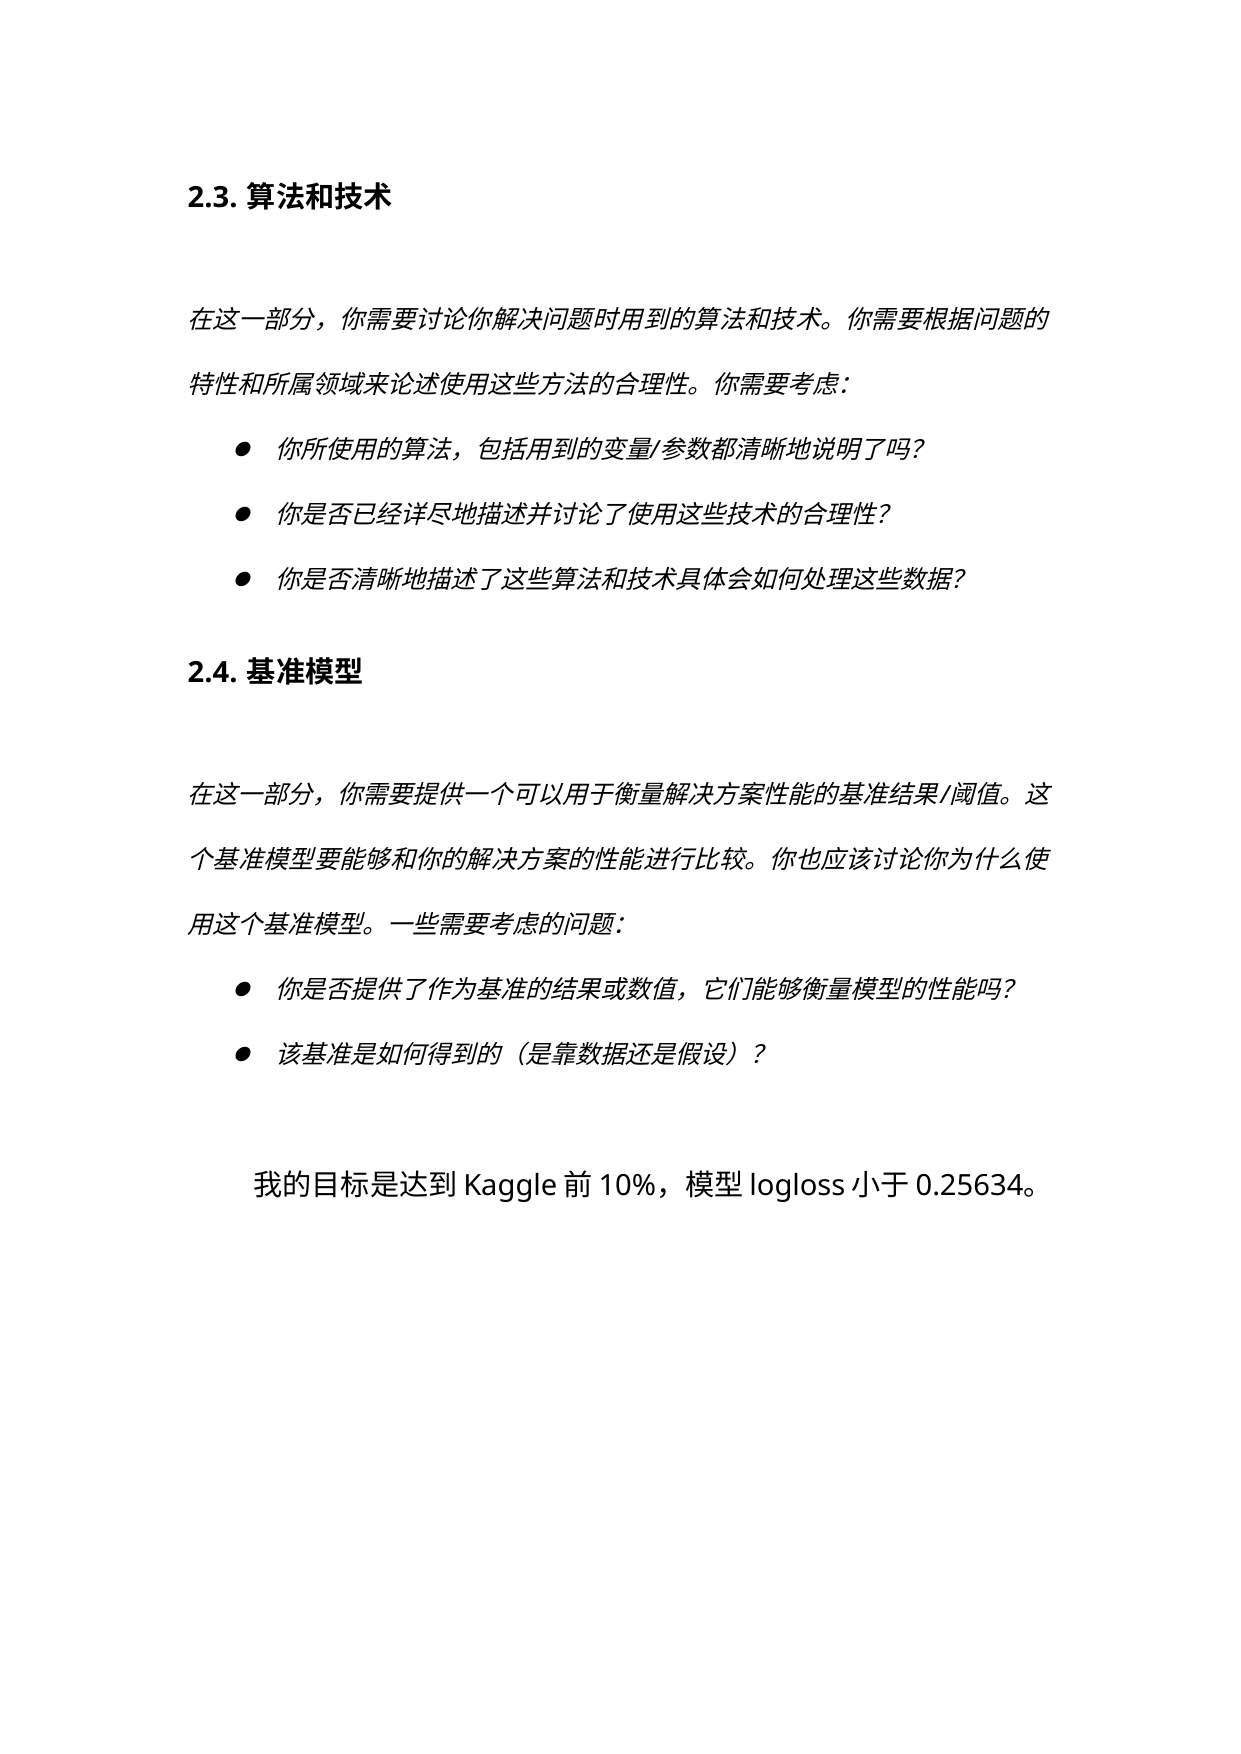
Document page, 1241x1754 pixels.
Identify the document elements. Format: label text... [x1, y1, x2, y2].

list 你是否已经详尽地描述并讨论了使用这些技术的合理性？ [231, 480, 1053, 545]
list 该基准是如何得到的（是靠数据还是假设）？ [231, 1020, 1053, 1085]
list 你所使用的算法，包括用到的变量/参数都清晰地说明了吗？ [231, 415, 1053, 480]
text 在这一部分，你需要讨论你解决问题时用到的算法和技术。你需要根据问题的特性和所属领域来论述使用这些方法的合理性。你需要考虑： [187, 285, 1053, 415]
subtitle 算法和技术 [187, 162, 1053, 227]
subtitle 基准模型 [187, 637, 1053, 702]
list 你是否提供了作为基准的结果或数值，它们能够衡量模型的性能吗？ [231, 955, 1053, 1020]
text 在这一部分，你需要提供一个可以用于衡量解决方案性能的基准结果/阈值。这个基准模型要能够和你的解决方案的性能进行比较。你也应该讨论你为什么使用这个基准模型。一些需要考虑的问题： [187, 760, 1053, 955]
list 你是否清晰地描述了这些算法和技术具体会如何处理这些数据？ [231, 545, 1053, 610]
text 我的目标是达到Kaggle前10%，模型logloss小于0.25634。 [187, 1150, 1053, 1215]
